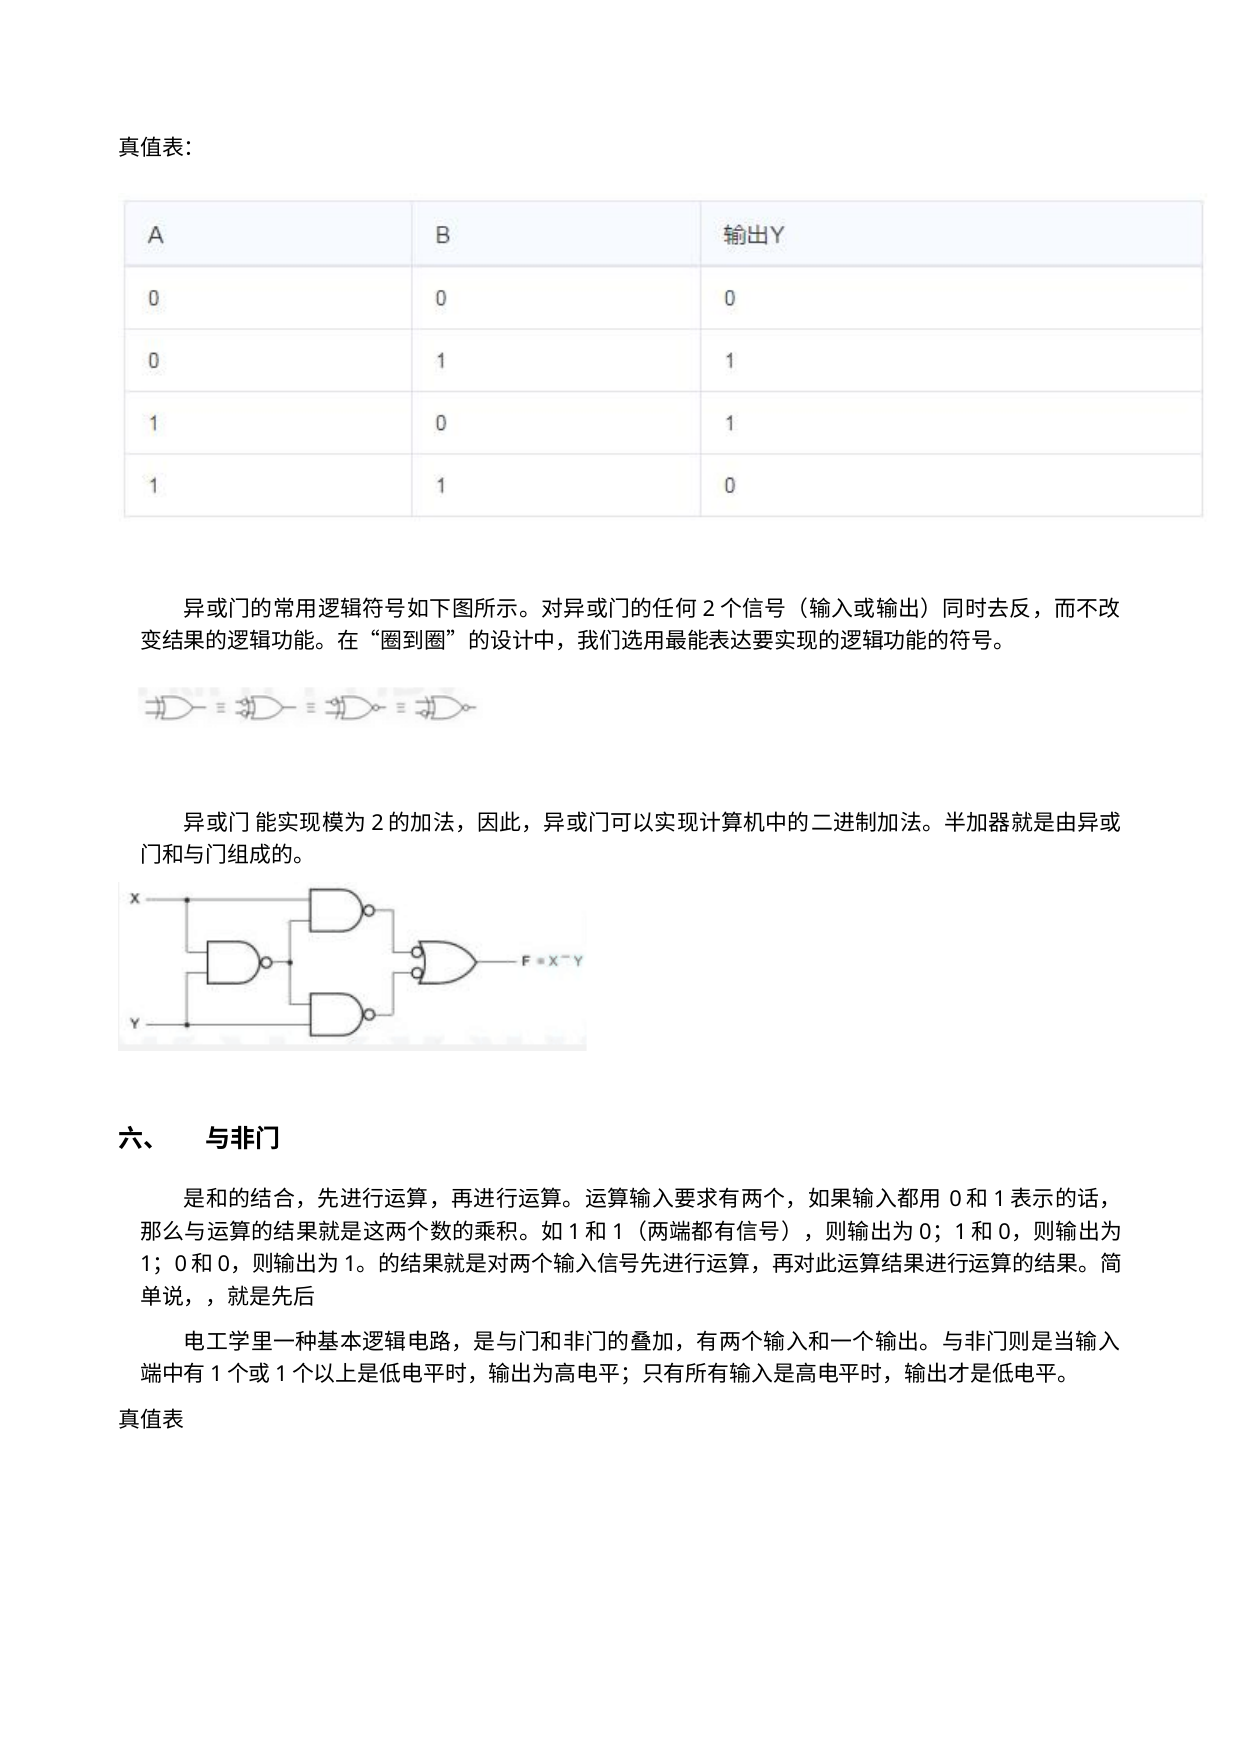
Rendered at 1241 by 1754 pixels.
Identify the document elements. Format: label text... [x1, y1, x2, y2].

text 异或门 能实现模为2的加法，因此，异或门可以实现计算机中的二进制加法。半加器就是由异或门和与门组成的。 [140, 804, 1122, 869]
picture [118, 667, 508, 748]
picture [118, 193, 1208, 525]
text 异或门的常用逻辑符号如下图所示。对异或门的任何2个信号（输入或输出）同时去反，而不改变结果的逻辑功能。在“圈到圈”的设计中，我们选用最能表达要实现的逻辑功能的符号。 [140, 590, 1122, 655]
text 是和的结合，先进行运算，再进行运算。运算输入要求有两个，如果输入都用0和1表示的话，那么与运算的结果就是这两个数的乘积。如1和1（两端都有信号），则输出为0；1和0，则输出为1；0和0，则输出为1。的结果就是对两个输入信号先进行运算，再对此运算结果进行运算的结果。简单说，，就是先后 [140, 1181, 1122, 1311]
list 与非门 [118, 1104, 1122, 1169]
text 真值表： [118, 129, 1122, 162]
text 电工学里一种基本逻辑电路，是与门和非门的叠加，有两个输入和一个输出。与非门则是当输入端中有1个或1个以上是低电平时，输出为高电平；只有所有输入是高电平时，输出才是低电平。 [140, 1324, 1122, 1389]
picture [118, 882, 587, 1051]
text 真值表 [118, 1401, 1122, 1434]
